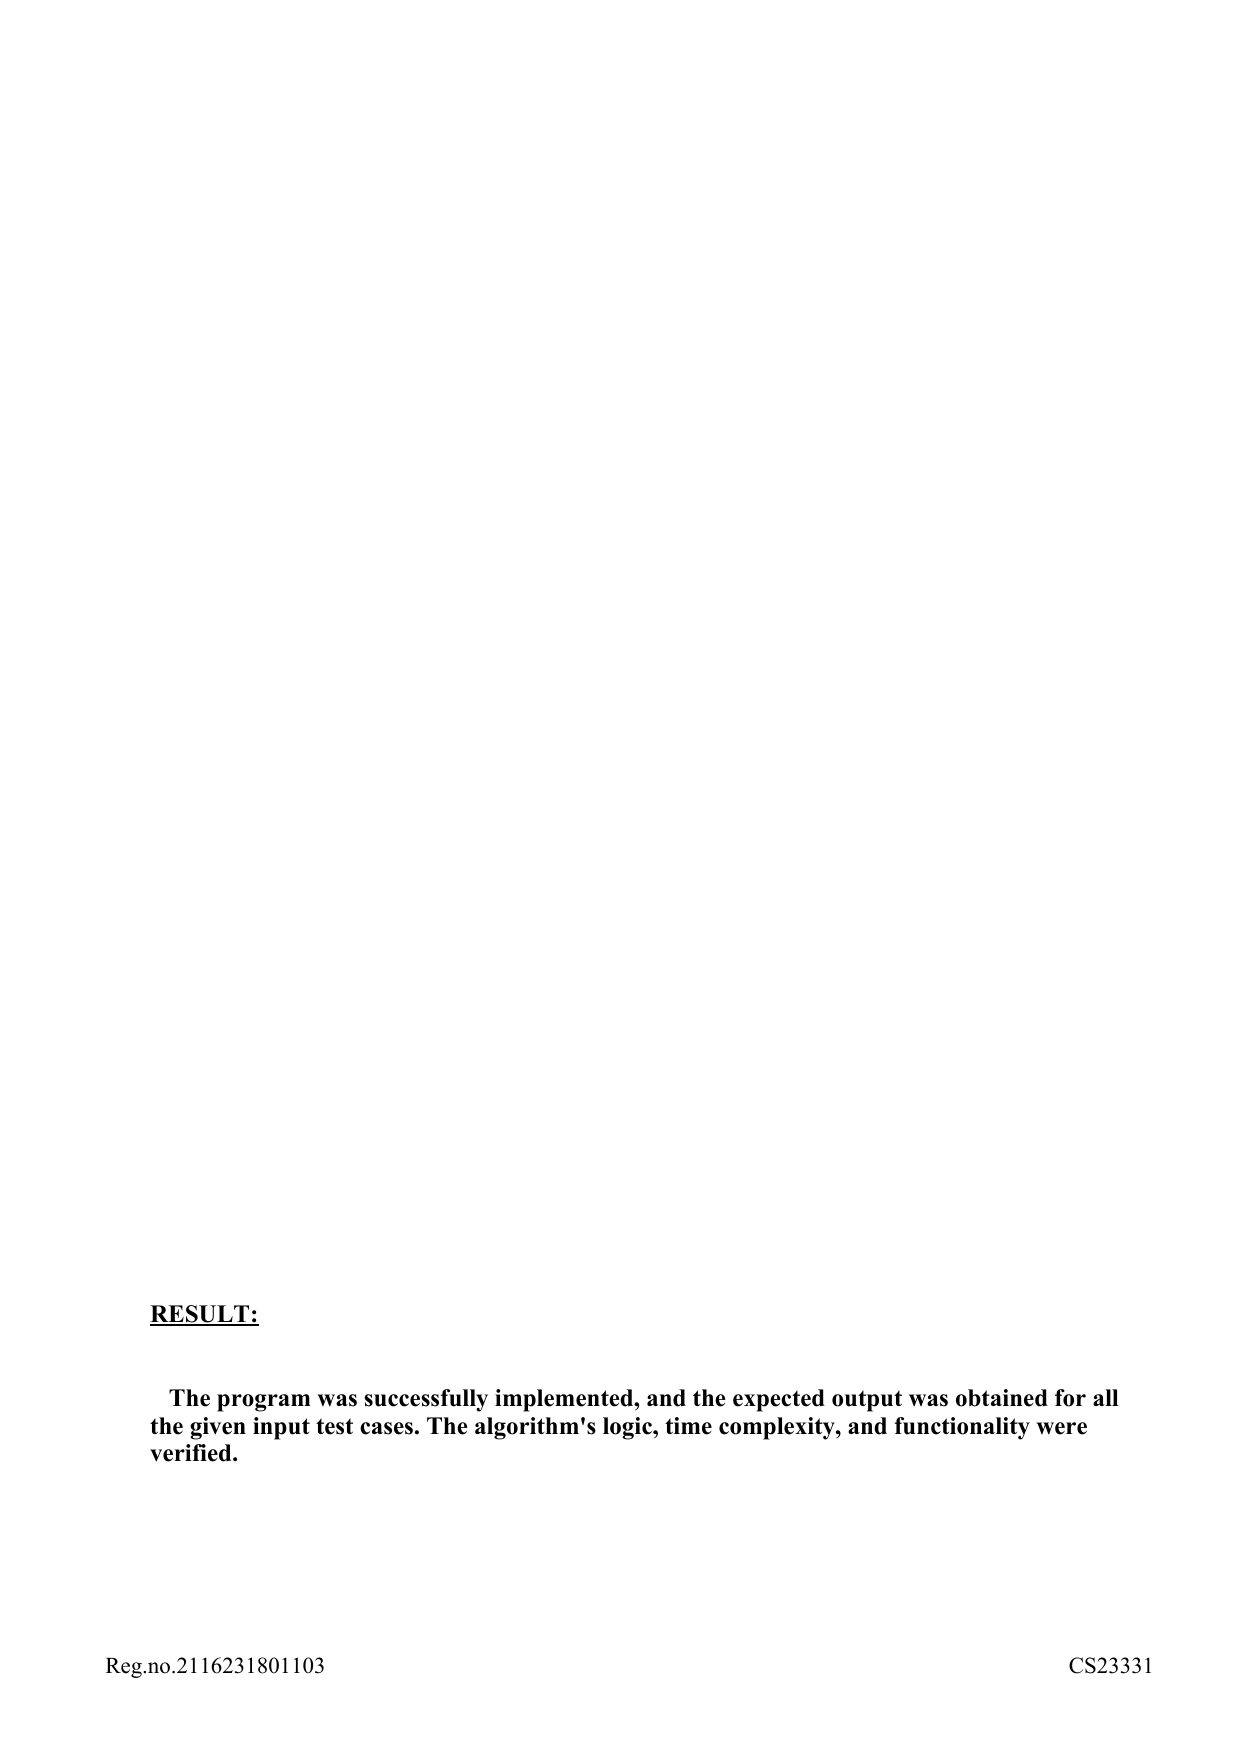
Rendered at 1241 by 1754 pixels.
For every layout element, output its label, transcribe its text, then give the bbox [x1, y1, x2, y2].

text RESULT: [150, 1301, 1155, 1328]
text The program was successfully implemented, and the expected output was obtained for all the given input test cases. The algorithm's logic, time complexity, and functionality were verified. [150, 1384, 1155, 1467]
